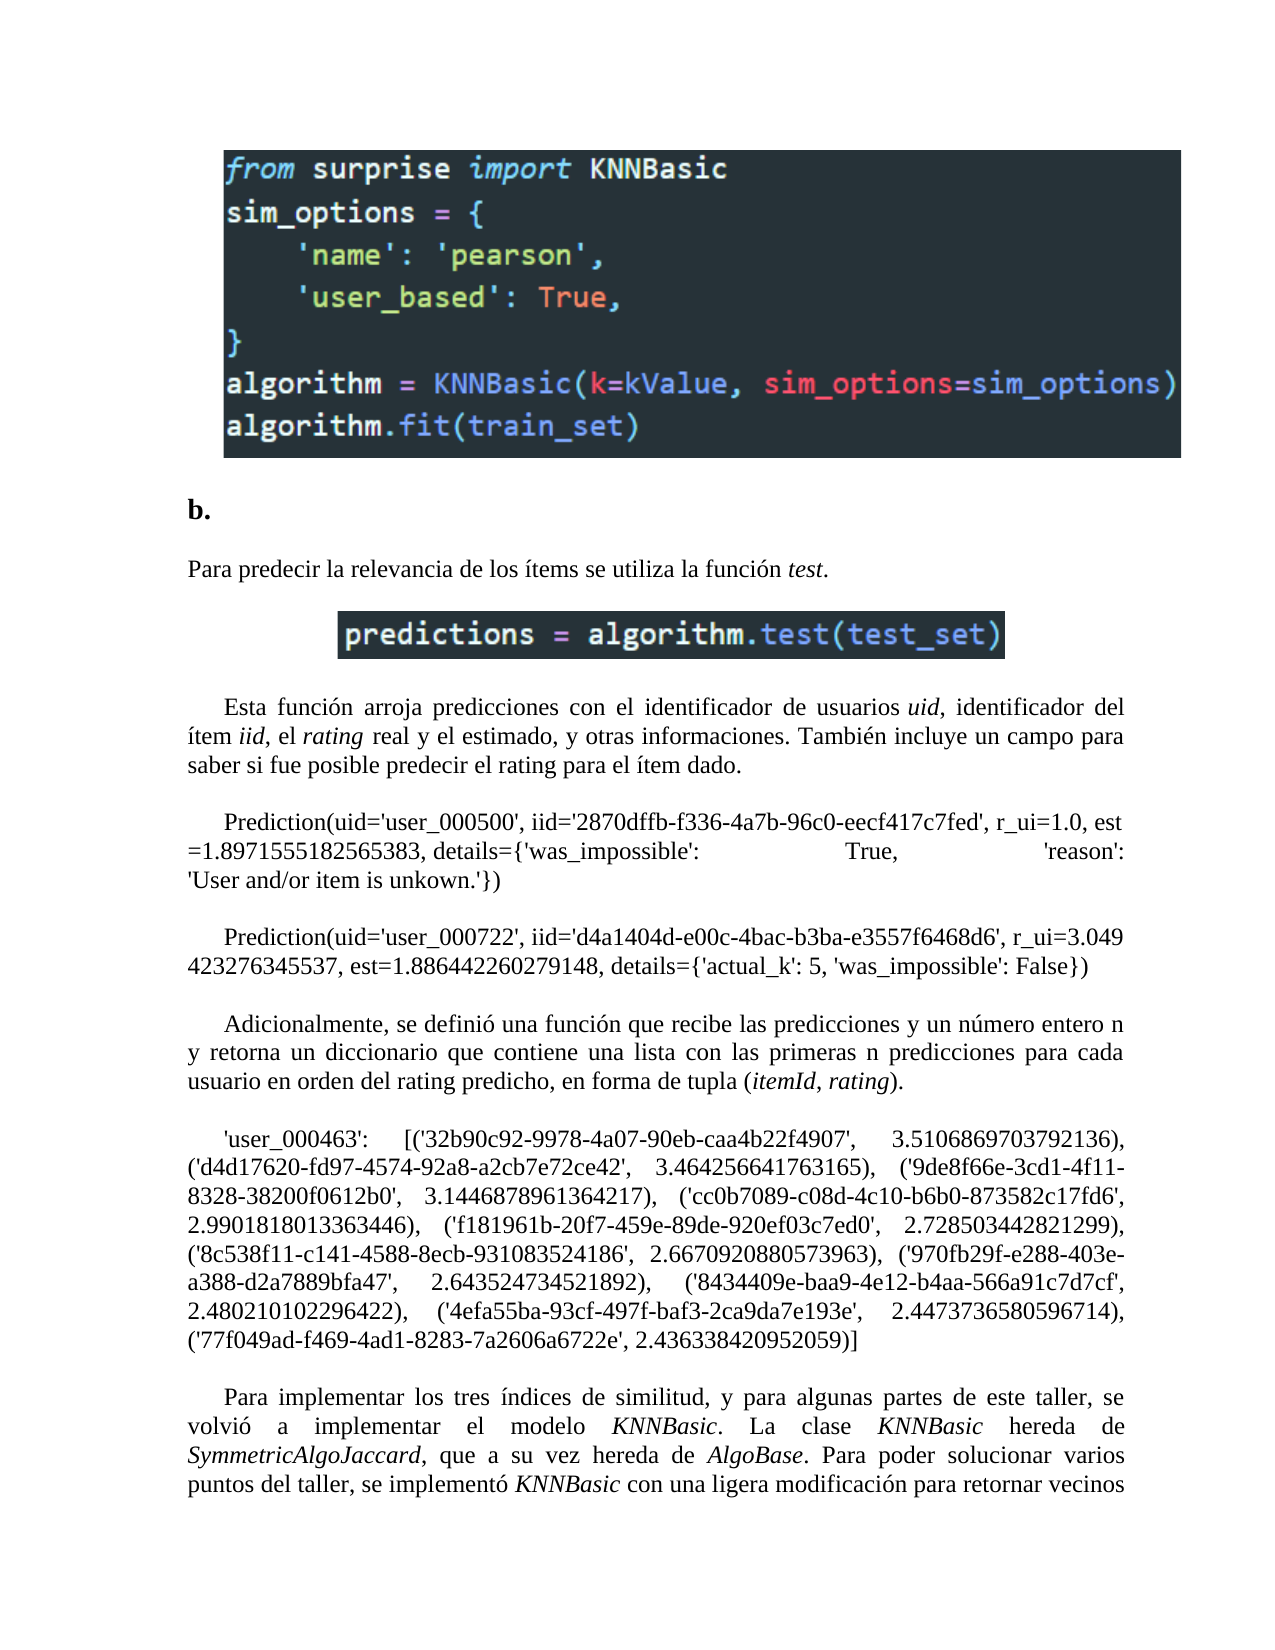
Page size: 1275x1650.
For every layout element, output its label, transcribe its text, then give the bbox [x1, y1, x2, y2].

text Prediction(uid='user_000722', iid='d4a1404d-e00c-4bac-b3ba-e3557f6468d6', r_ui=3.049423276345537, est=1.886442260279148, details={'actual_k': 5, 'was_impossible': False}) [187, 922, 1125, 980]
text Prediction(uid='user_000500', iid='2870dffb-f336-4a7b-96c0-eecf417c7fed', r_ui=1.0, est=1.8971555182565383, details={'was_impossible': True, 'reason': 'User and/or item is unkown.'}) [187, 807, 1125, 894]
text 'user_000463': [('32b90c92-9978-4a07-90eb-caa4b22f4907', 3.5106869703792136), ('d4d17620-fd97-4574-92a8-a2cb7e72ce42', 3.464256641763165), ('9de8f66e-3cd1-4f11-8328-38200f0612b0', 3.1446878961364217), ('cc0b7089-c08d-4c10-b6b0-873582c17fd6', 2.9901818013363446), ('f181961b-20f7-459e-89de-920ef03c7ed0', 2.728503442821299), ('8c538f11-c141-4588-8ecb-931083524186', 2.6670920880573963), ('970fb29f-e288-403e-a388-d2a7889bfa47', 2.643524734521892), ('8434409e-baa9-4e12-b4aa-566a91c7d7cf', 2.480210102296422), ('4efa55ba-93cf-497f-baf3-2ca9da7e193e', 2.4473736580596714), ('77f049ad-f469-4ad1-8283-7a2606a6722e', 2.436338420952059)] [187, 1124, 1125, 1354]
picture [223, 150, 1182, 458]
text b. [187, 492, 1125, 526]
text Esta función arroja predicciones con el identificador de usuarios uid, identificador del ítem iid, el rating real y el estimado, y otras informaciones. También incluye un campo para saber si fue posible predecir el rating para el ítem dado. [187, 692, 1125, 779]
text Adicionalmente, se definió una función que recibe las predicciones y un número entero n y retorna un diccionario que contiene una lista con las primeras n predicciones para cada usuario en orden del rating predicho, en forma de tupla (itemId, rating). [187, 1009, 1125, 1095]
picture [337, 611, 1005, 659]
text Para predecir la relevancia de los ítems se utiliza la función test. [187, 554, 1125, 583]
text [187, 1382, 1125, 1497]
